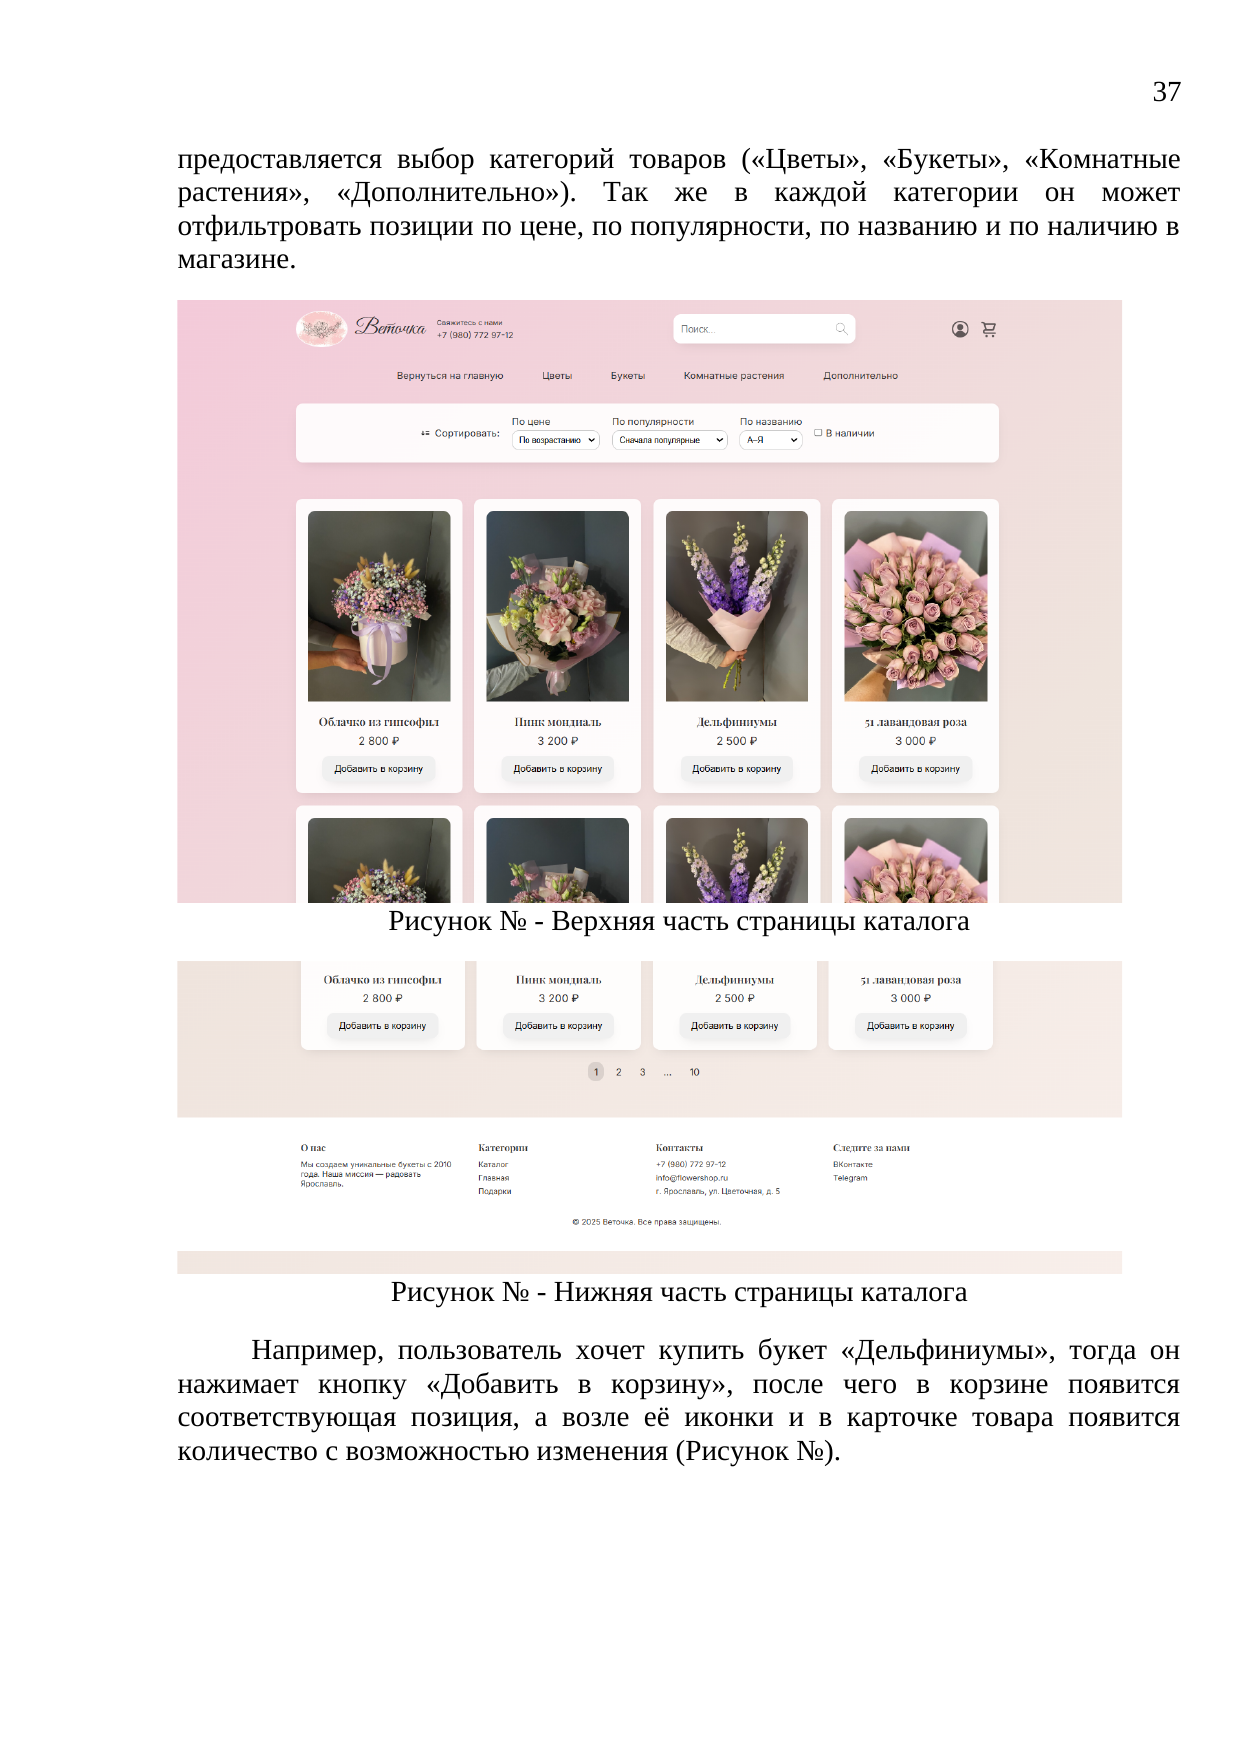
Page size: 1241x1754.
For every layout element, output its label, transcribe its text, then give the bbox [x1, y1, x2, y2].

picture [177, 300, 1123, 903]
picture [177, 961, 1123, 1274]
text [177, 141, 1181, 275]
text Например, пользователь хочет купить букет «Дельфиниумы», тогда он нажимает кнопку «Добавить в корзину», после чего в корзине появится соответствующая позиция, а возле её иконки и в карточке товара появится количество с возможностью изменения (Рисунок №). [177, 1332, 1181, 1467]
text Рисунок № - Верхняя часть страницы каталога [177, 903, 1181, 937]
text Рисунок № - Нижняя часть страницы каталога [177, 1274, 1181, 1307]
